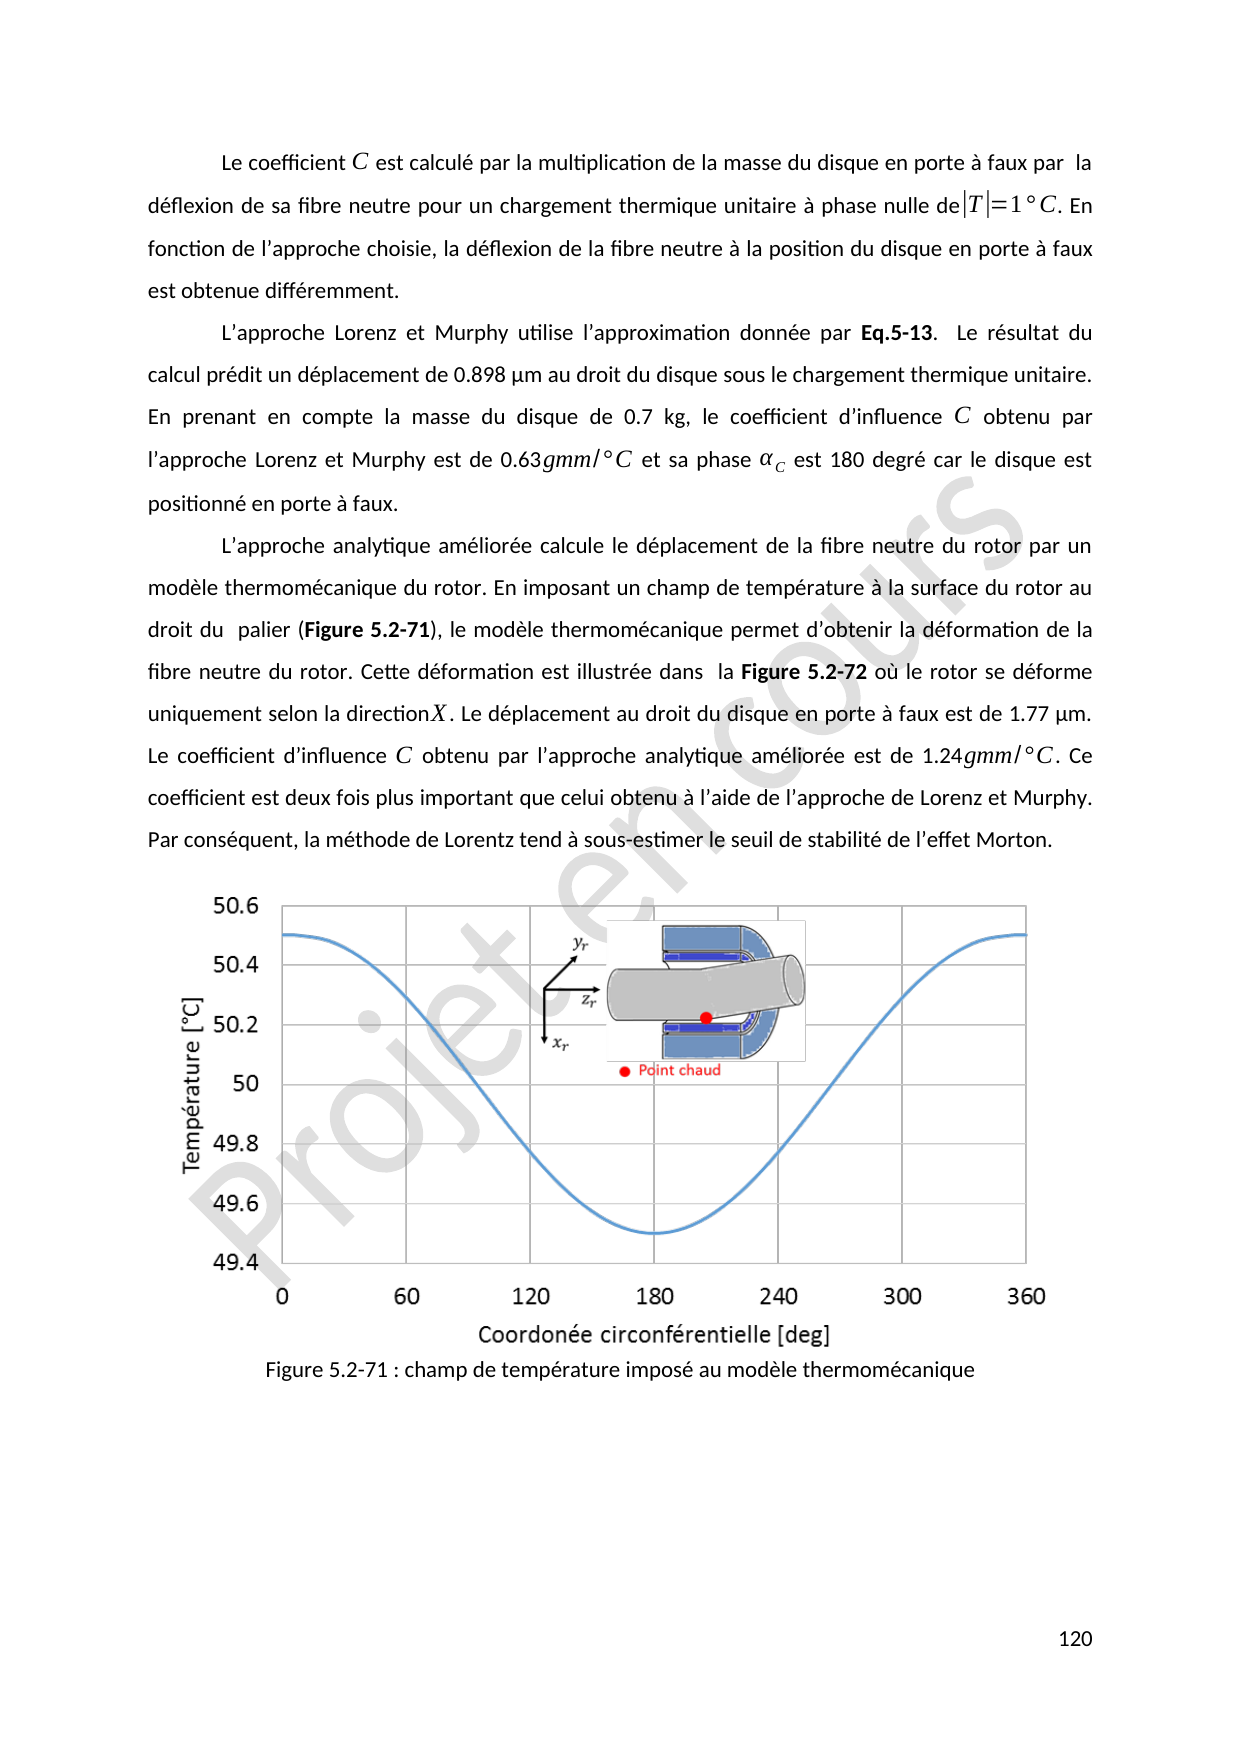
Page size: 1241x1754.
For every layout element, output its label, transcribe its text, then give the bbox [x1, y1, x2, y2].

text Le coefficient est calculé par la multiplication de la masse du disque en porte à faux par la déflexion de sa fibre neutre pour un chargement thermique unitaire à phase nulle de. En fonction de l’approche choisie, la déflexion de la fibre neutre à la position du disque en porte à faux est obtenue différemment. [148, 148, 1093, 304]
picture [162, 867, 1078, 1355]
text L’approche Lorenz et Murphy utilise l’approximation donnée par Eq.5-13. Le résultat du calcul prédit un déplacement de 0.898 µm au droit du disque sous le chargement thermique unitaire. En prenant en compte la masse du disque de 0.7 kg, le coefficient d’influence obtenu par l’approche Lorenz et Murphy est de 0.63 et sa phase est 180 degré car le disque est positionné en porte à faux. [148, 318, 1093, 517]
